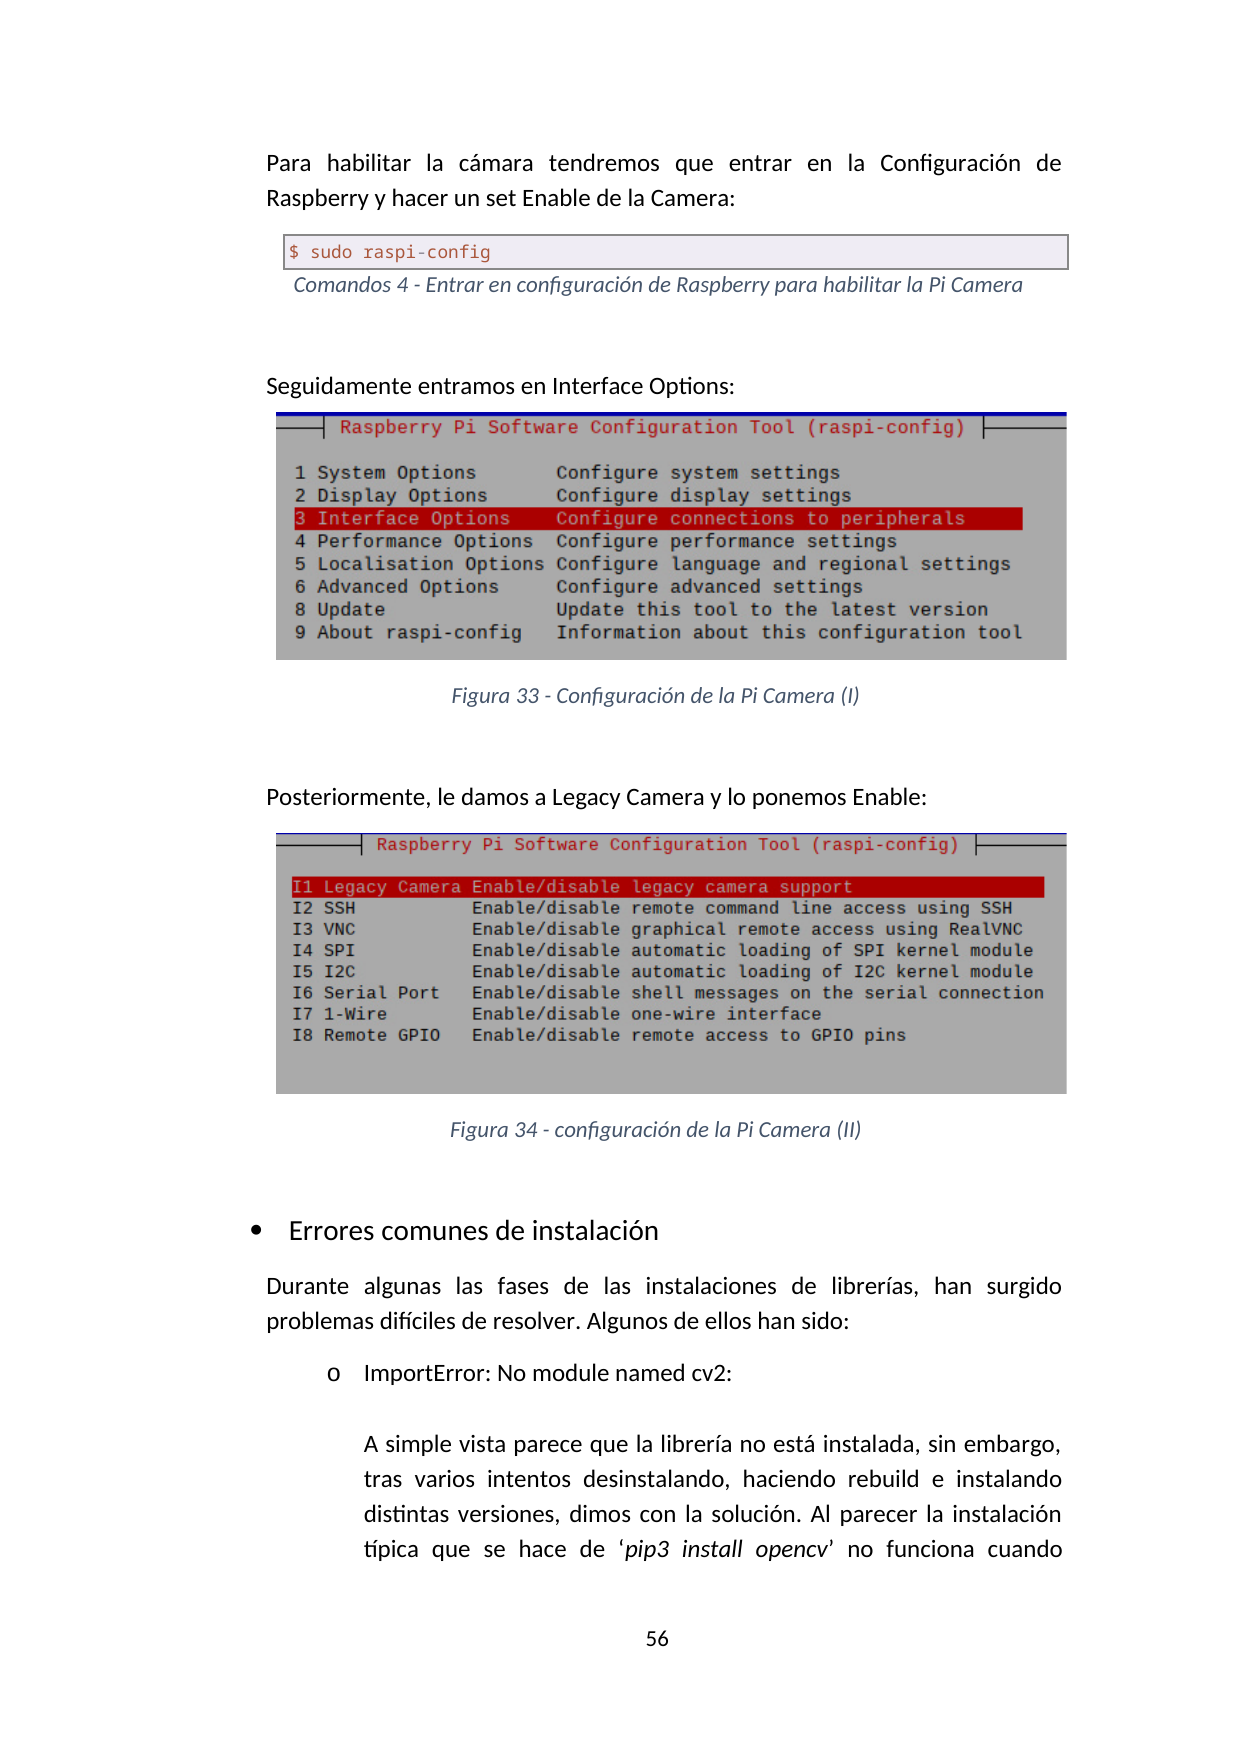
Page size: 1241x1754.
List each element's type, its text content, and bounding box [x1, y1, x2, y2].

text Comandos 4 - Entrar en configuración de Raspberry para habilitar la Pi Camera [251, 270, 1063, 298]
list ImportError: No module named cv2: [326, 1357, 1063, 1388]
picture [276, 412, 1067, 660]
text Posteriormente, le damos a Legacy Camera y lo ponemos Enable: [266, 781, 1063, 812]
picture [276, 833, 1067, 1094]
text $ sudo raspi-config [285, 236, 1067, 268]
text Durante algunas las fases de las instalaciones de librerías, han surgido problemas difíciles de resolver. Algunos de ellos han sido: [266, 1270, 1063, 1336]
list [363, 1428, 1063, 1564]
text Seguidamente entramos en Interface Options: [266, 370, 1063, 401]
text Para habilitar la cámara tendremos que entrar en la Configuración de Raspberry y hacer un set Enable de la Camera: [266, 148, 1063, 213]
list Errores comunes de instalación [251, 1212, 1063, 1248]
